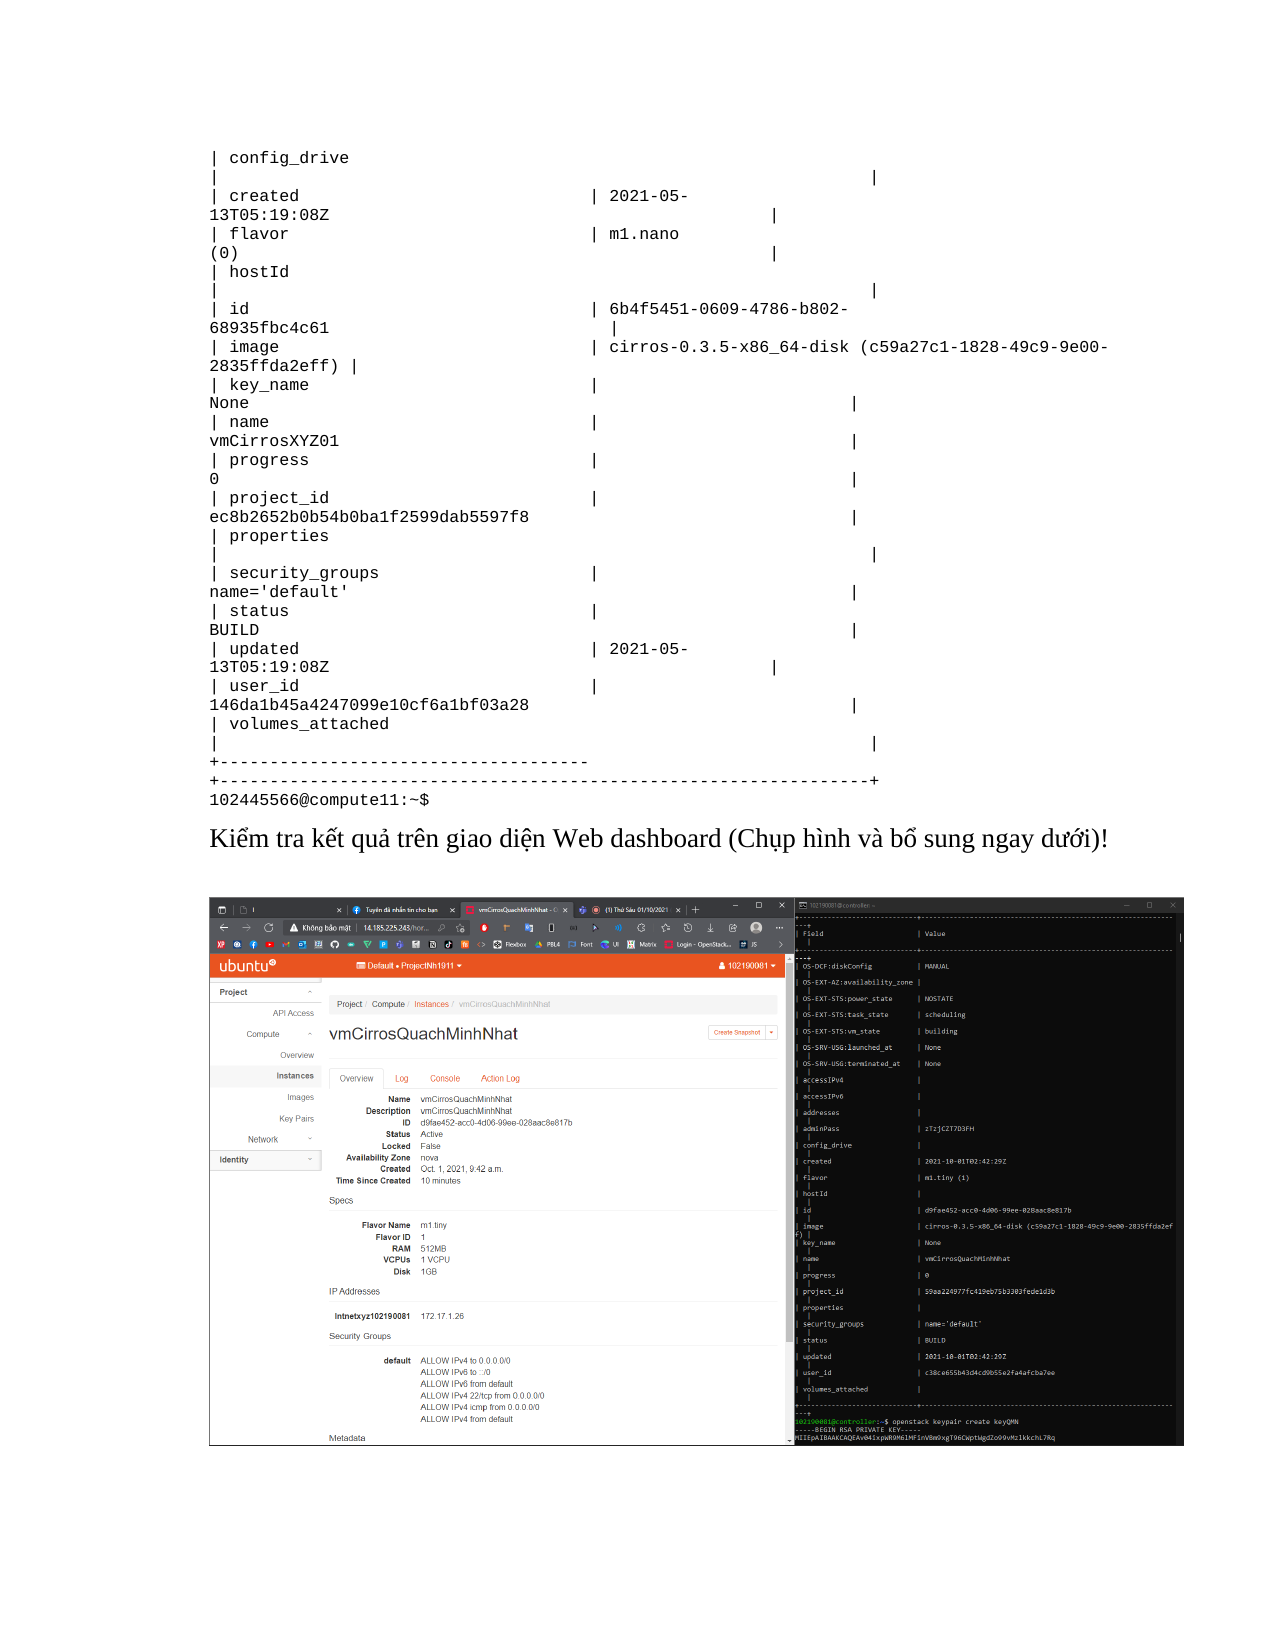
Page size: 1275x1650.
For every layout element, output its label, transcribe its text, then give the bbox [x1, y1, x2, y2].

text | image | cirros-0.3.5-x86_64-disk (c59a27c1-1828-49c9-9e00-2835ffda2eff) | [209, 338, 1125, 376]
text | security_groups | name='default' | [209, 565, 1125, 602]
text | key_name | None | [209, 376, 1125, 414]
picture [209, 897, 1184, 1446]
text | updated | 2021-05-13T05:19:08Z | [209, 640, 1125, 678]
text | properties | | [209, 527, 1125, 565]
text | status | BUILD | [209, 602, 1125, 640]
text 102445566@compute11:~$ [209, 791, 1125, 810]
text | name | vmCirrosXYZ01 | [209, 414, 1125, 452]
text | created | 2021-05-13T05:19:08Z | [209, 188, 1125, 225]
text +-------------------------------------+-----------------------------------------------------------------+ [209, 753, 1125, 791]
text | flavor | m1.nano (0) | [209, 225, 1125, 263]
text | hostId | | [209, 263, 1125, 301]
text | volumes_attached | | [209, 716, 1125, 753]
text | config_drive | | [209, 150, 1125, 188]
text | id | 6b4f5451-0609-4786-b802-68935fbc4c61 | [209, 301, 1125, 338]
text | user_id | 146da1b45a4247099e10cf6a1bf03a28 | [209, 678, 1125, 716]
text Kiểm tra kết quả trên giao diện Web dashboard (Chụp hình và bổ sung ngay dưới)! [150, 816, 1125, 854]
text | project_id | ec8b2652b0b54b0ba1f2599dab5597f8 | [209, 489, 1125, 527]
text | progress | 0 | [209, 452, 1125, 489]
